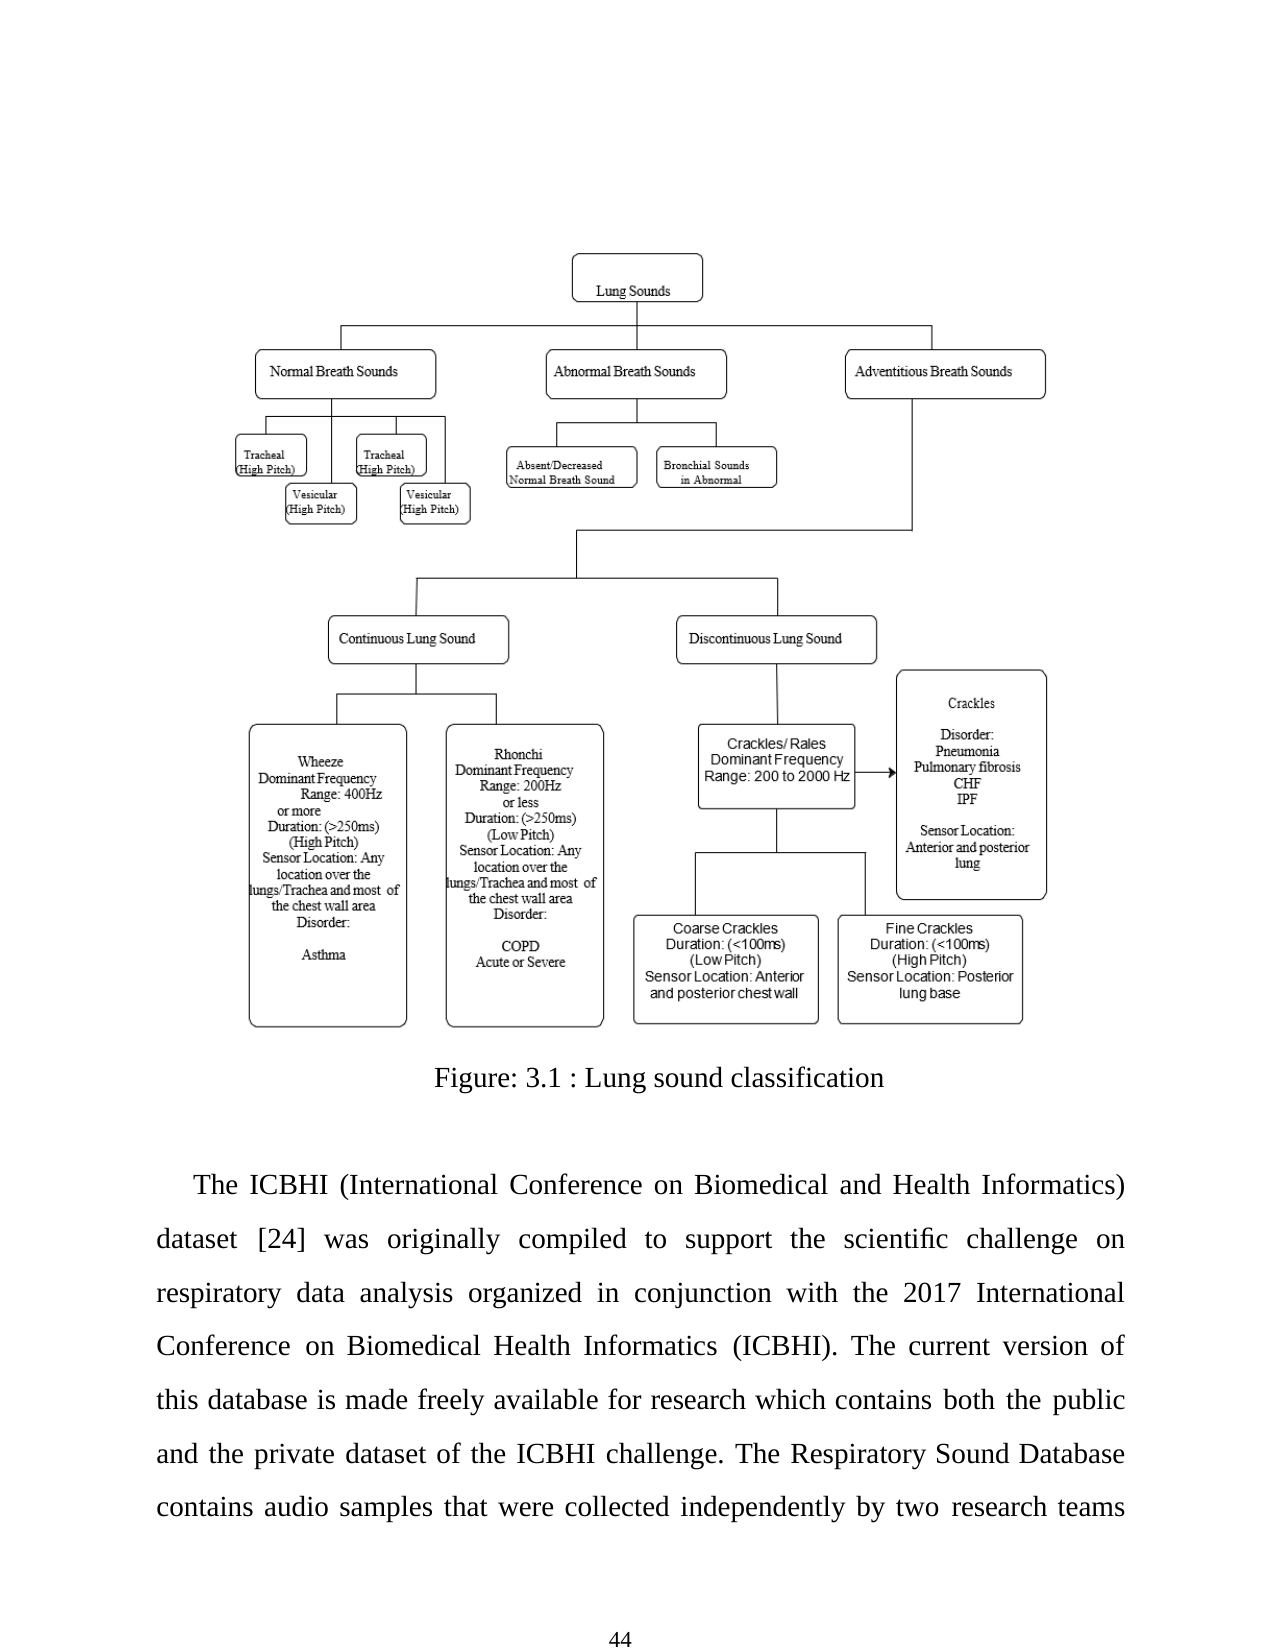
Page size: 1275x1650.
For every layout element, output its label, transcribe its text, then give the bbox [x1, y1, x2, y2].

text Figure: 3.1 : Lung sound classification [156, 1060, 1125, 1094]
picture [156, 201, 1142, 1040]
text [156, 1167, 1125, 1523]
